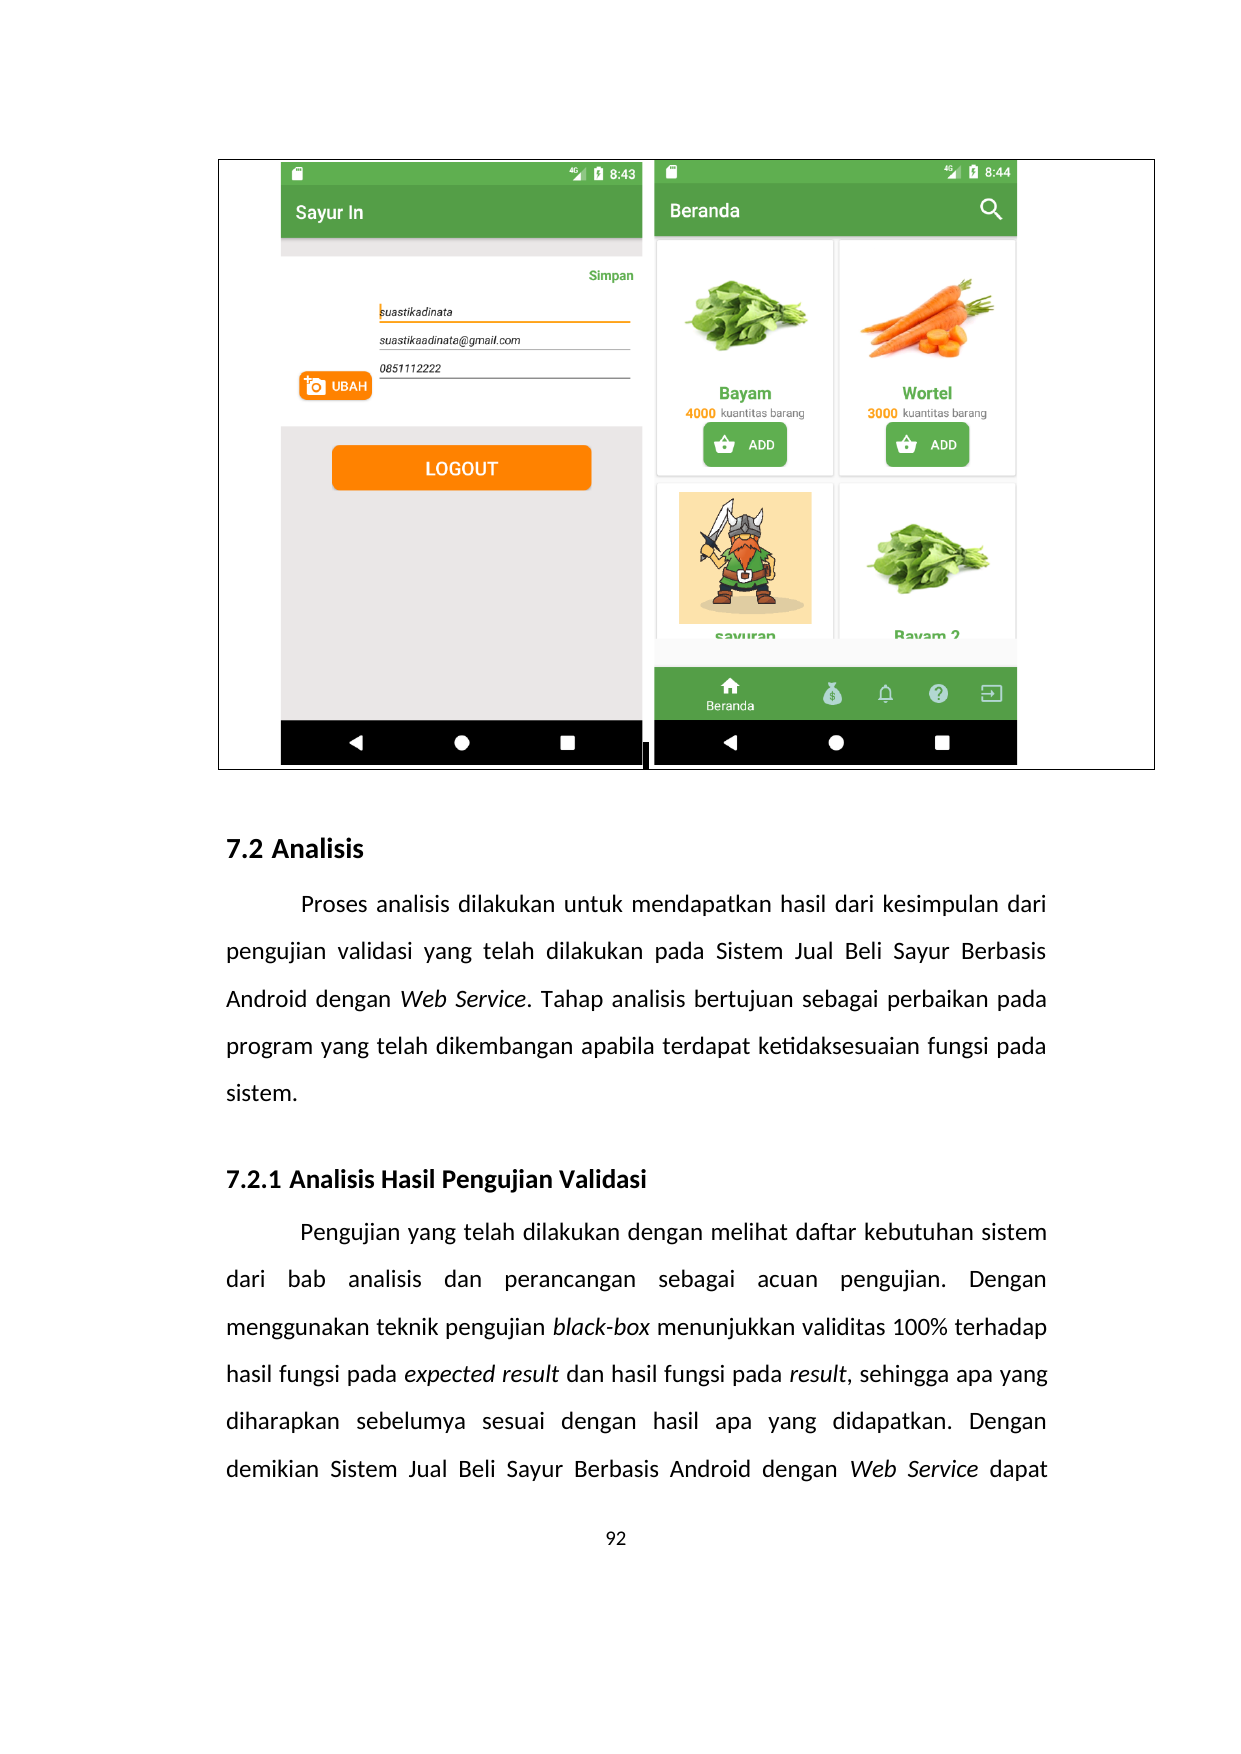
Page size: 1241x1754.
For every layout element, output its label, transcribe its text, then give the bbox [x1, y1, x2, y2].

subtitle 7.2.1 Analisis Hasil Pengujian Validasi [226, 1162, 1092, 1195]
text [226, 1216, 1048, 1483]
table_cell [219, 160, 1154, 769]
text Proses analisis dilakukan untuk mendapatkan hasil dari kesimpulan dari pengujian validasi yang telah dilakukan pada Sistem Jual Beli Sayur Berbasis Android dengan Web Service. Tahap analisis bertujuan sebagai perbaikan pada program yang telah dikembangan apabila terdapat ketidaksesuaian fungsi pada sistem. [226, 888, 1048, 1108]
picture [280, 162, 643, 765]
picture [654, 160, 1018, 765]
subtitle 7.2 Analisis [226, 830, 1092, 866]
